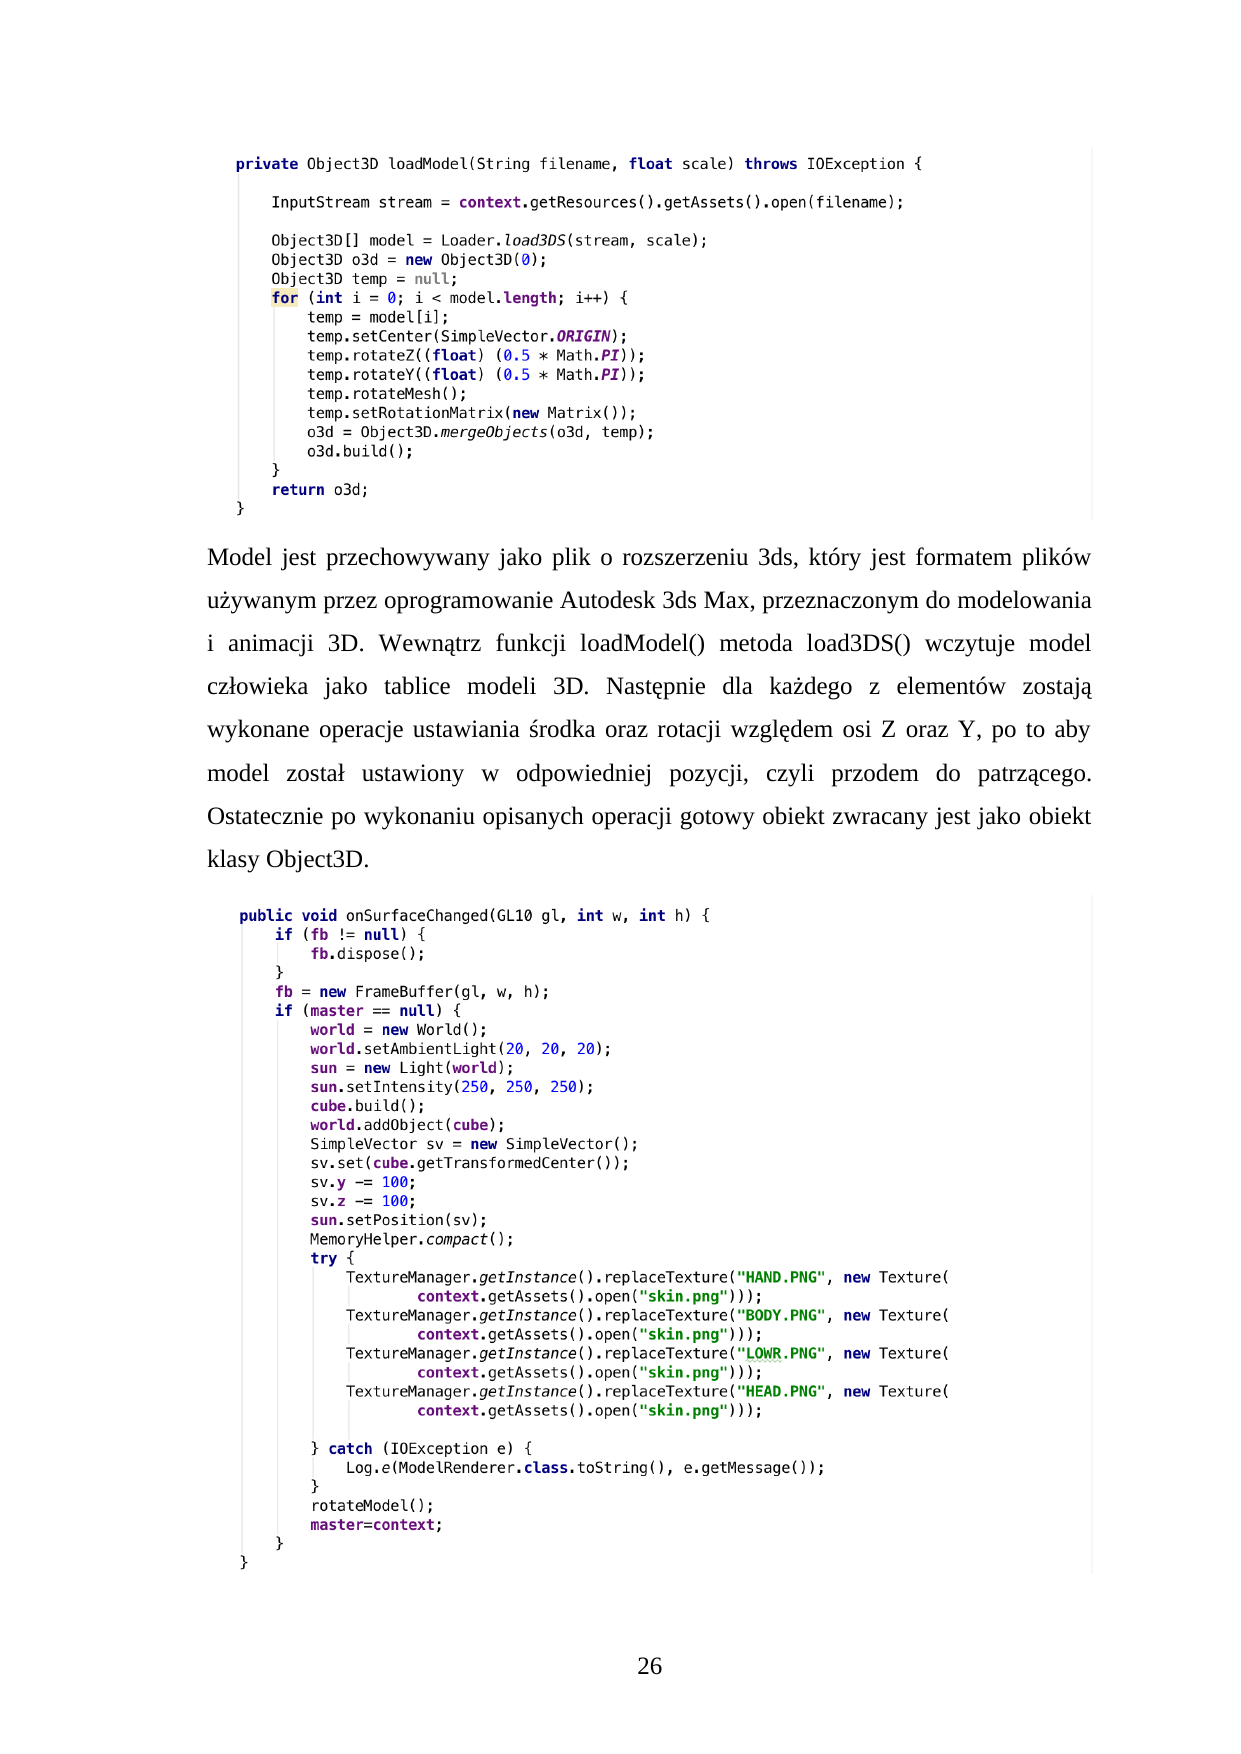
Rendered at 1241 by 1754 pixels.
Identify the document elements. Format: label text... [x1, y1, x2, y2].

picture [206, 147, 1093, 520]
picture [206, 895, 1093, 1574]
text Model jest przechowywany jako plik o rozszerzeniu 3ds, który jest formatem plików używanym przez oprogramowanie Autodesk 3ds Max, przeznaczonym do modelowania i animacji 3D. Wewnątrz funkcji loadModel() metoda load3DS() wczytuje model człowieka jako tablice modeli 3D. Następnie dla każdego z elementów zostają wykonane operacje ustawiania środka oraz rotacji względem osi Z oraz Y, po to aby model został ustawiony w odpowiedniej pozycji, czyli przodem do patrzącego. Ostatecznie po wykonaniu opisanych operacji gotowy obiekt zwracany jest jako obiekt klasy Object3D. [207, 542, 1092, 873]
